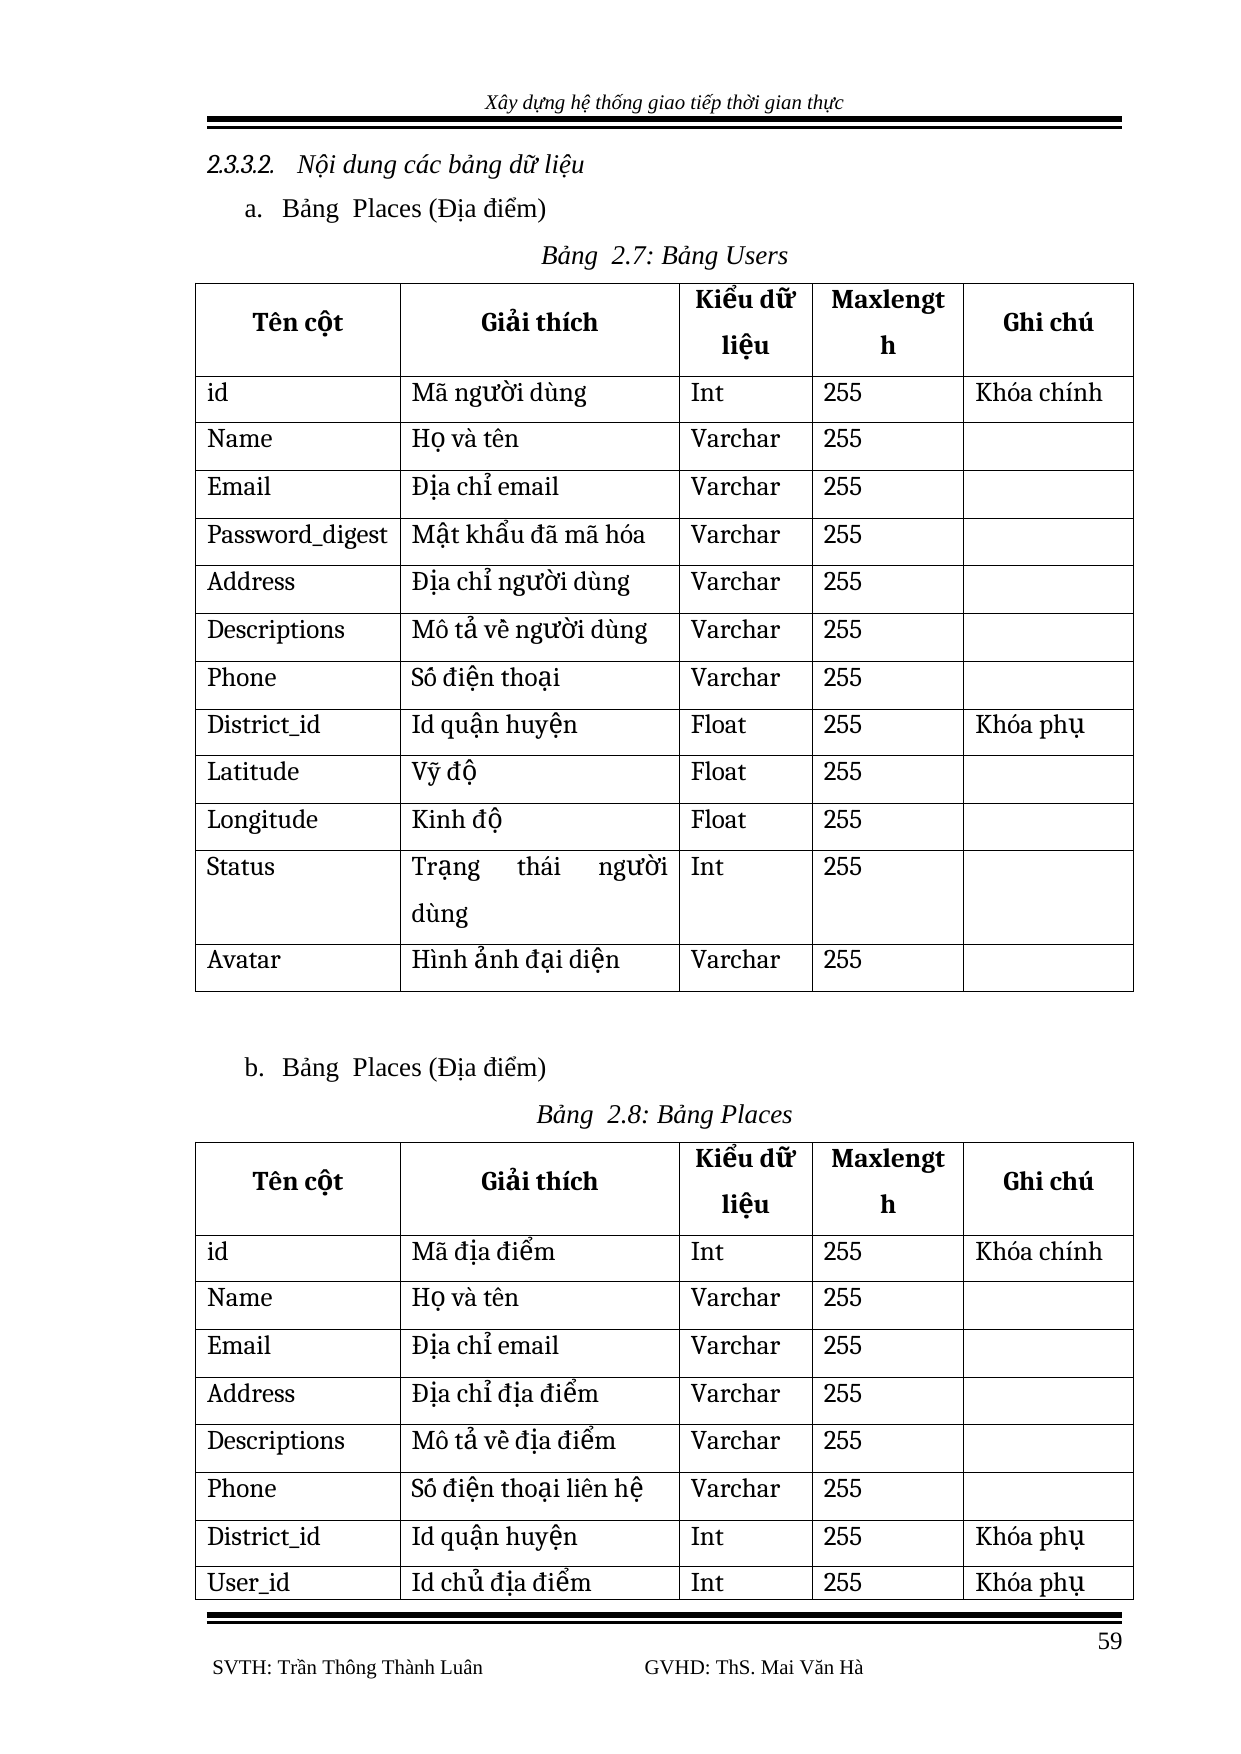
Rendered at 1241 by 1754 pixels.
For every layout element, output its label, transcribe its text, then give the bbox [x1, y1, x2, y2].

table_cell Varchar [680, 519, 812, 565]
table_cell Phone [196, 662, 400, 708]
table_cell Float [680, 756, 812, 803]
table_cell Name [196, 1282, 400, 1329]
table_cell Varchar [680, 1330, 812, 1377]
table_cell Int [680, 851, 812, 943]
table_cell [964, 1282, 1133, 1329]
table_cell Vỹ độ [401, 756, 679, 803]
table_cell Int [680, 1567, 812, 1598]
table_cell Id quận huyện [401, 710, 679, 755]
table_cell 255 [813, 1567, 963, 1598]
table_cell id [196, 377, 400, 422]
table_cell Mô tả về địa điểm [401, 1425, 679, 1472]
table_cell District_id [196, 710, 400, 755]
table_cell 255 [813, 1236, 963, 1281]
table_cell Varchar [680, 945, 812, 991]
table_cell Hình ảnh đại diện [401, 945, 679, 991]
table_cell 255 [813, 519, 963, 565]
table_cell Varchar [680, 471, 812, 518]
table_header Kiểu dữ liệu [680, 284, 812, 376]
table_cell Email [196, 1330, 400, 1377]
table_cell Id chủ địa điểm [401, 1567, 679, 1598]
table_cell 255 [813, 377, 963, 422]
table_cell Varchar [680, 1282, 812, 1329]
table_cell Avatar [196, 945, 400, 991]
table_cell Trạng thái người dùng [401, 851, 679, 943]
table_cell Email [196, 471, 400, 518]
table_cell 255 [813, 423, 963, 470]
table_cell Kinh độ [401, 804, 679, 850]
table_cell 255 [813, 1330, 963, 1377]
table_header Kiểu dữ liệu [680, 1143, 812, 1235]
table_cell 255 [813, 756, 963, 803]
table_cell 255 [813, 851, 963, 943]
table_cell 255 [813, 945, 963, 991]
table_cell Id quận huyện [401, 1521, 679, 1566]
table_cell 255 [813, 1473, 963, 1520]
table_cell [964, 756, 1133, 803]
table_cell [964, 662, 1133, 708]
table_cell Mô tả về người dùng [401, 614, 679, 661]
table_cell Họ và tên [401, 423, 679, 470]
table_cell Địa chỉ email [401, 1330, 679, 1377]
table_cell [964, 471, 1133, 518]
table_cell Mật khẩu đã mã hóa [401, 519, 679, 565]
table_cell Varchar [680, 1425, 812, 1472]
table_cell [964, 804, 1133, 850]
table_cell Varchar [680, 1378, 812, 1424]
table_cell 255 [813, 1282, 963, 1329]
table_cell [964, 423, 1133, 470]
table_cell Varchar [680, 614, 812, 661]
table_cell 255 [813, 1378, 963, 1424]
table_cell Password_digest [196, 519, 400, 565]
table_cell 255 [813, 566, 963, 613]
table_cell Address [196, 1378, 400, 1424]
table_cell Name [196, 423, 400, 470]
table_cell Status [196, 851, 400, 943]
table_cell Float [680, 710, 812, 755]
table_header Ghi chú [964, 284, 1133, 376]
table_cell User_id [196, 1567, 400, 1598]
table_cell 255 [813, 662, 963, 708]
table_cell Khóa chính [964, 1236, 1133, 1281]
table_cell Khóa chính [964, 377, 1133, 422]
table_cell [964, 1425, 1133, 1472]
list Bảng Places (Địa điểm) [244, 192, 1122, 223]
table_header Giải thích [401, 284, 679, 376]
table_cell 255 [813, 614, 963, 661]
table_cell id [196, 1236, 400, 1281]
table_header Maxlength [813, 1143, 963, 1235]
table_cell Float [680, 804, 812, 850]
table_header Maxlength [813, 284, 963, 376]
table_cell [964, 1330, 1133, 1377]
table_cell Descriptions [196, 1425, 400, 1472]
table_cell Descriptions [196, 614, 400, 661]
table_cell Varchar [680, 566, 812, 613]
table_cell Mã người dùng [401, 377, 679, 422]
table_cell [964, 566, 1133, 613]
table_cell Varchar [680, 1473, 812, 1520]
table_header Tên cột [196, 284, 400, 376]
table_header Giải thích [401, 1143, 679, 1235]
table_cell [964, 1378, 1133, 1424]
table_cell Phone [196, 1473, 400, 1520]
table_cell 255 [813, 804, 963, 850]
table_header Tên cột [196, 1143, 400, 1235]
table_cell [964, 614, 1133, 661]
table_cell [964, 1473, 1133, 1520]
table_cell Latitude [196, 756, 400, 803]
table_header Ghi chú [964, 1143, 1133, 1235]
table_cell Address [196, 566, 400, 613]
list Nội dung các bảng dữ liệu [207, 148, 1122, 180]
table_cell 255 [813, 1425, 963, 1472]
text Bảng 2.8: Bảng Places [207, 1098, 1122, 1129]
table_cell District_id [196, 1521, 400, 1566]
table_cell [964, 945, 1133, 991]
table_cell Int [680, 377, 812, 422]
table_cell Mã địa điểm [401, 1236, 679, 1281]
table_cell [964, 519, 1133, 565]
table_cell Khóa phụ [964, 1567, 1133, 1598]
table_cell Int [680, 1521, 812, 1566]
table_cell Varchar [680, 423, 812, 470]
table_cell Địa chỉ địa điểm [401, 1378, 679, 1424]
list Bảng Places (Địa điểm) [244, 1051, 1122, 1082]
text Bảng 2.7: Bảng Users [207, 239, 1122, 270]
table_cell Khóa phụ [964, 1521, 1133, 1566]
table_cell Khóa phụ [964, 710, 1133, 755]
table_cell 255 [813, 710, 963, 755]
table_cell Địa chỉ người dùng [401, 566, 679, 613]
table_cell Họ và tên [401, 1282, 679, 1329]
table_cell 255 [813, 471, 963, 518]
table_cell Varchar [680, 662, 812, 708]
table_cell Int [680, 1236, 812, 1281]
table_cell Địa chỉ email [401, 471, 679, 518]
table_cell 255 [813, 1521, 963, 1566]
table_cell [964, 851, 1133, 943]
table_cell Số điện thoại liên hệ [401, 1473, 679, 1520]
table_cell Số điện thoại [401, 662, 679, 708]
table_cell Longitude [196, 804, 400, 850]
